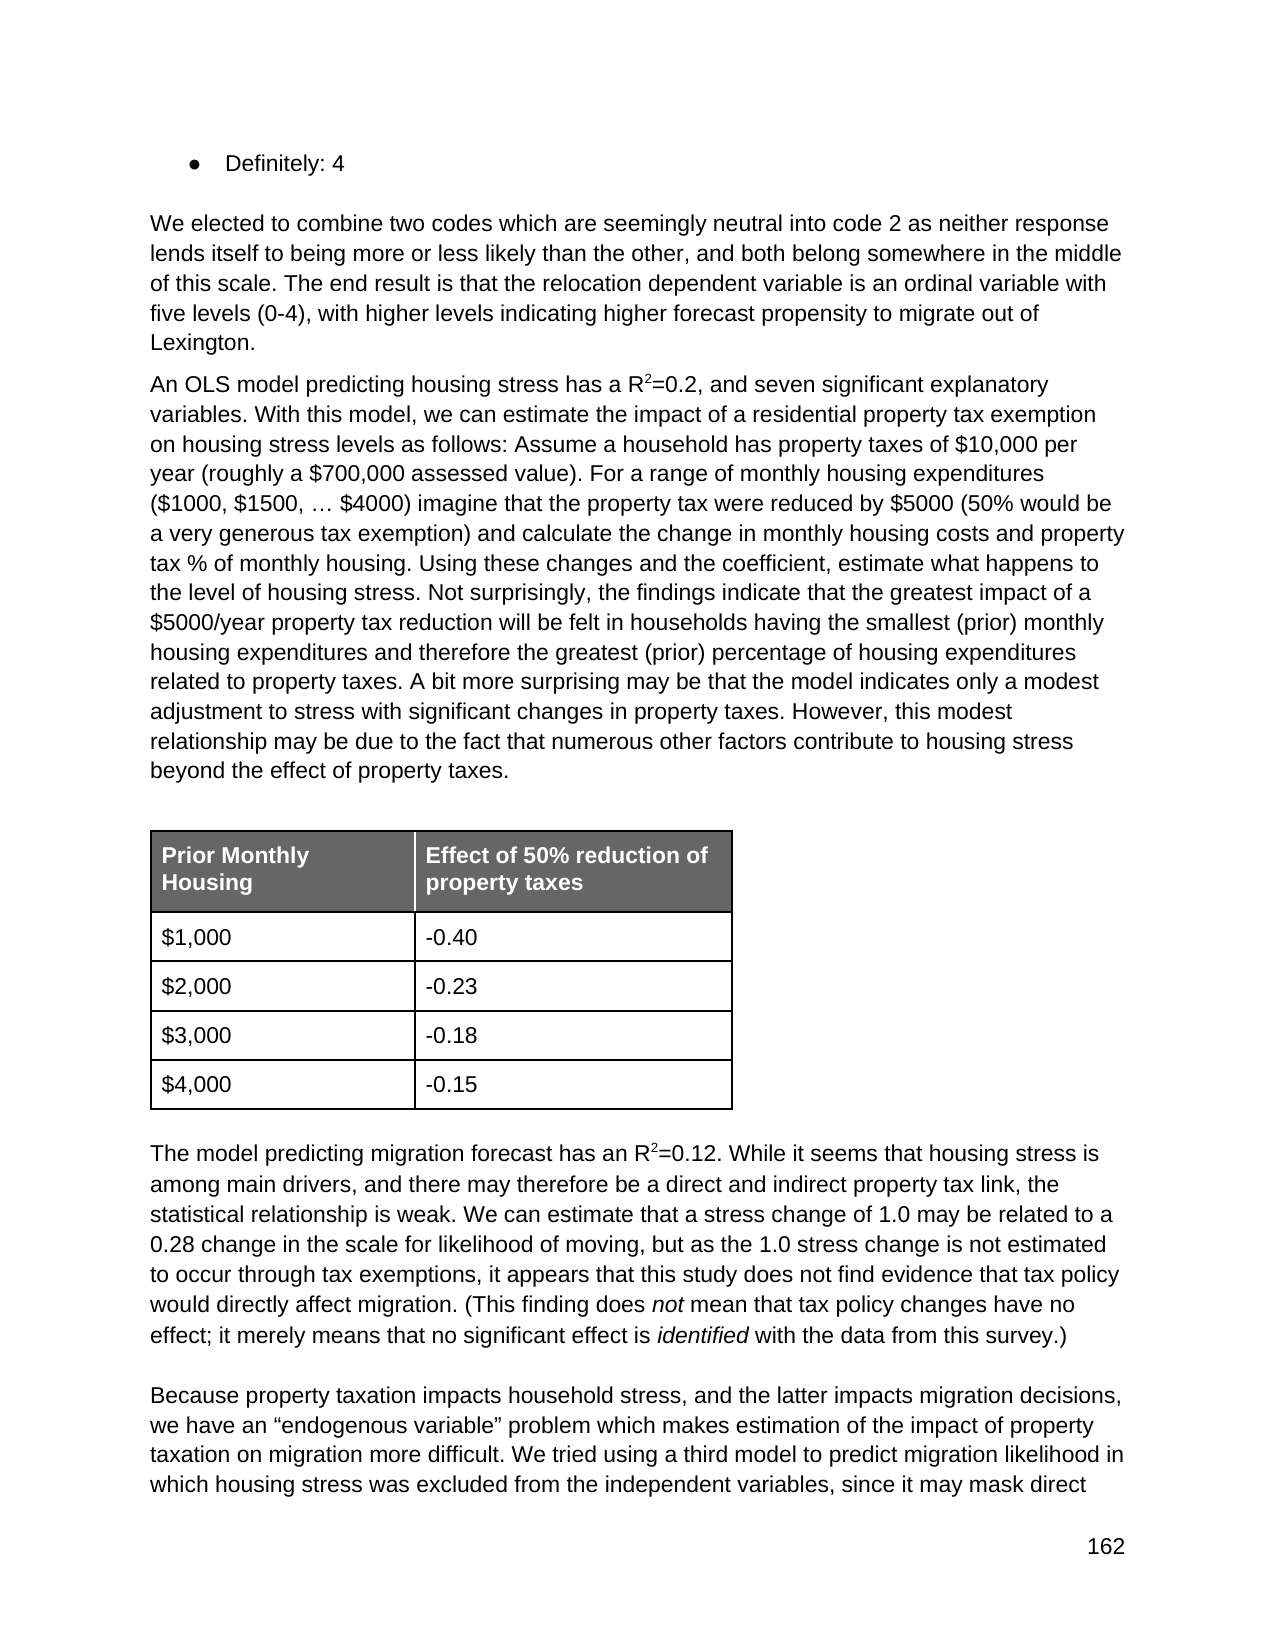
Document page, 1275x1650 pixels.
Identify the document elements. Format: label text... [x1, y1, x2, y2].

table_cell -0.23 [416, 962, 731, 1009]
text An OLS model predicting housing stress has a R2=0.2, and seven significant explanatory variables. With this model, we can estimate the impact of a residential property tax exemption on housing stress levels as follows: Assume a household has property taxes of $10,000 per year (roughly a $700,000 assessed value). For a range of monthly housing expenditures ($1000, $1500, … $4000) imagine that the property tax were reduced by $5000 (50% would be a very generous tax exemption) and calculate the change in monthly housing costs and property tax % of monthly housing. Using these changes and the coefficient, estimate what happens to the level of housing stress. Not surprisingly, the findings indicate that the greatest impact of a $5000/year property tax reduction will be felt in households having the smallest (prior) monthly housing expenditures and therefore the greatest (prior) percentage of housing expenditures related to property taxes. A bit more surprising may be that the model indicates only a modest adjustment to stress with significant changes in property taxes. However, this modest relationship may be due to the fact that numerous other factors contribute to housing stress beyond the effect of property taxes. [150, 371, 1125, 784]
list Definitely: 4 [187, 150, 1125, 176]
table_cell $3,000 [152, 1012, 414, 1059]
table_cell -0.40 [416, 913, 731, 960]
table_cell $4,000 [152, 1061, 414, 1108]
table_cell $1,000 [152, 913, 414, 960]
table_cell -0.15 [416, 1061, 731, 1108]
table_header Prior Monthly Housing [152, 832, 414, 911]
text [150, 1382, 1125, 1497]
table_cell -0.18 [416, 1012, 731, 1059]
text The model predicting migration forecast has an R2=0.12. While it seems that housing stress is among main drivers, and there may therefore be a direct and indirect property tax link, the statistical relationship is weak. We can estimate that a stress change of 1.0 may be related to a 0.28 change in the scale for likelihood of moving, but as the 1.0 stress change is not estimated to occur through tax exemptions, it appears that this study does not find evidence that tax policy would directly affect migration. (This finding does not mean that tax policy changes have no effect; it merely means that no significant effect is identified with the data from this survey.) [150, 1140, 1125, 1348]
table_cell $2,000 [152, 962, 414, 1009]
text We elected to combine two codes which are seemingly neutral into code 2 as neither response lends itself to being more or less likely than the other, and both belong somewhere in the middle of this scale. The end result is that the relocation dependent variable is an ordinal variable with five levels (0-4), with higher levels indicating higher forecast propensity to migrate out of Lexington. [150, 210, 1125, 356]
table_header Effect of 50% reduction of property taxes [416, 832, 731, 911]
